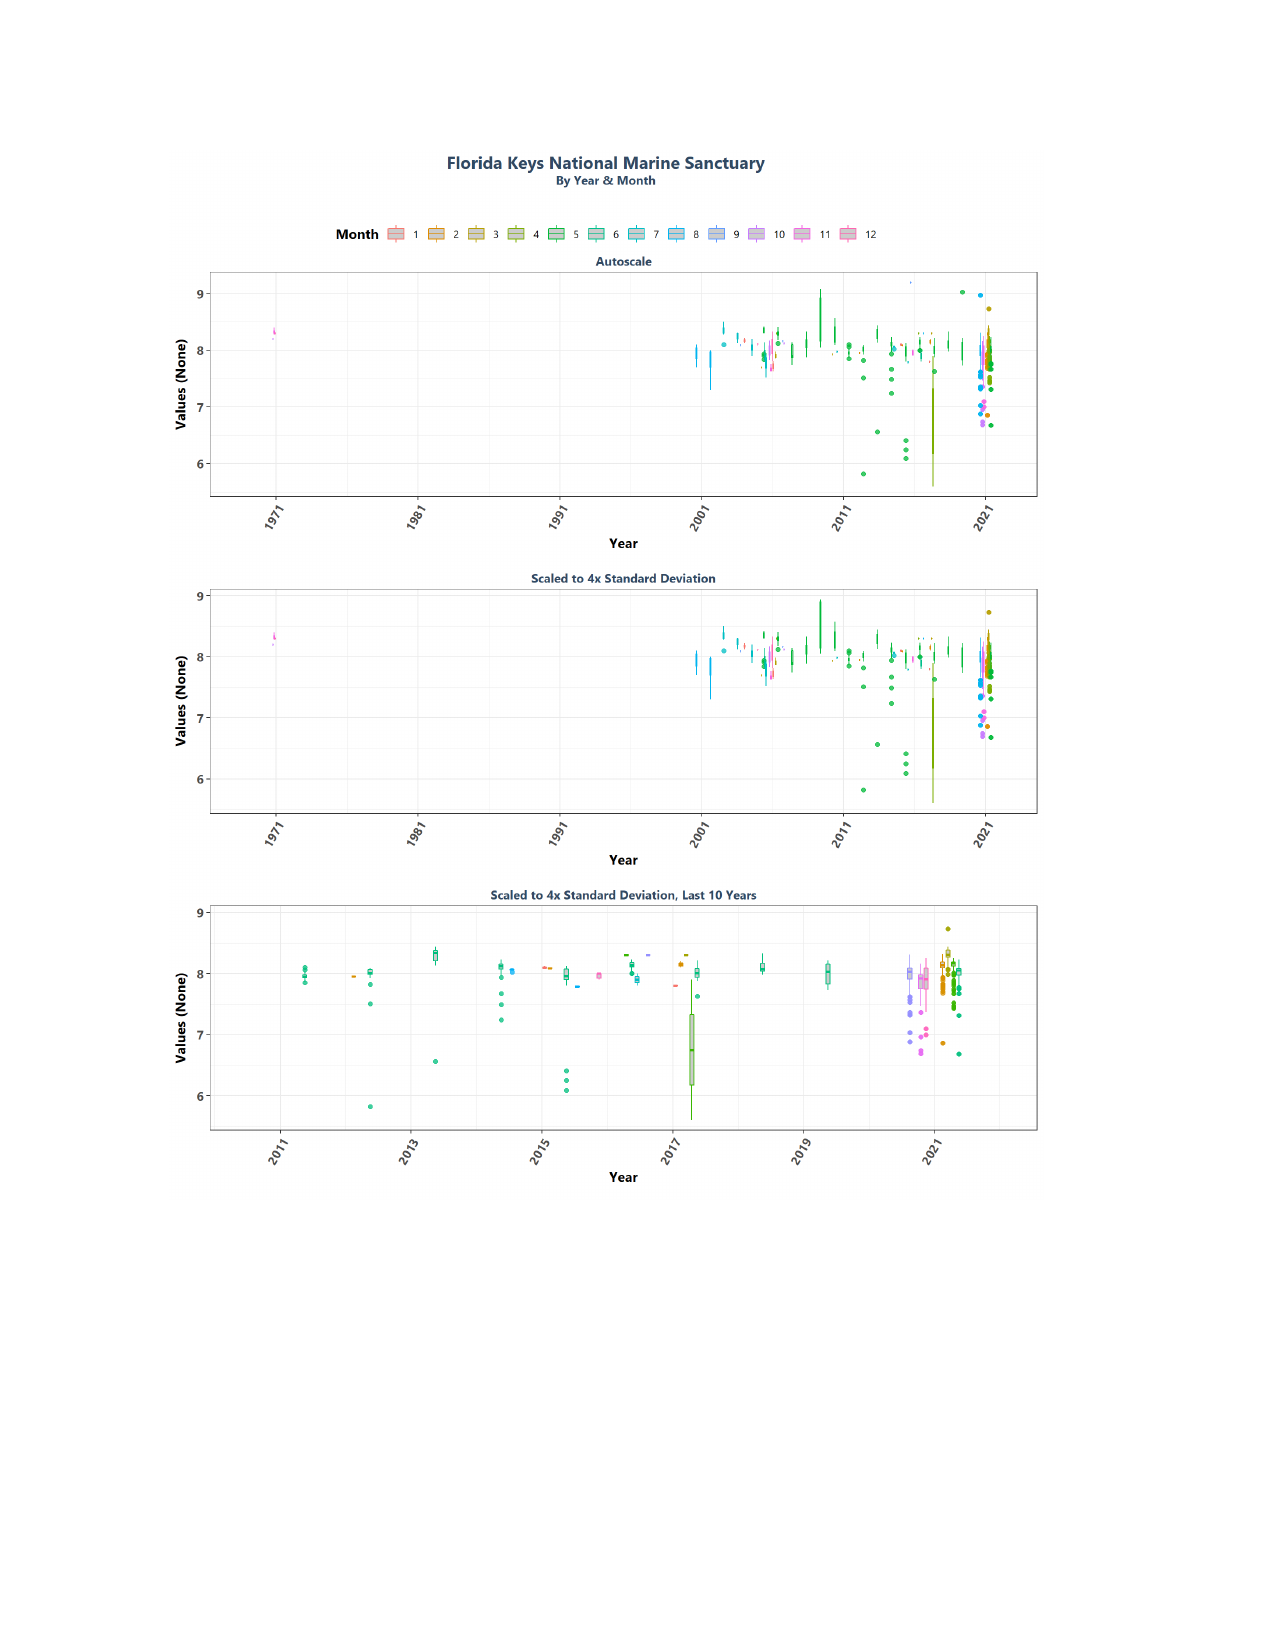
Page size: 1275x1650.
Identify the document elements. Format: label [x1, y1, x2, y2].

picture [168, 150, 1044, 1200]
